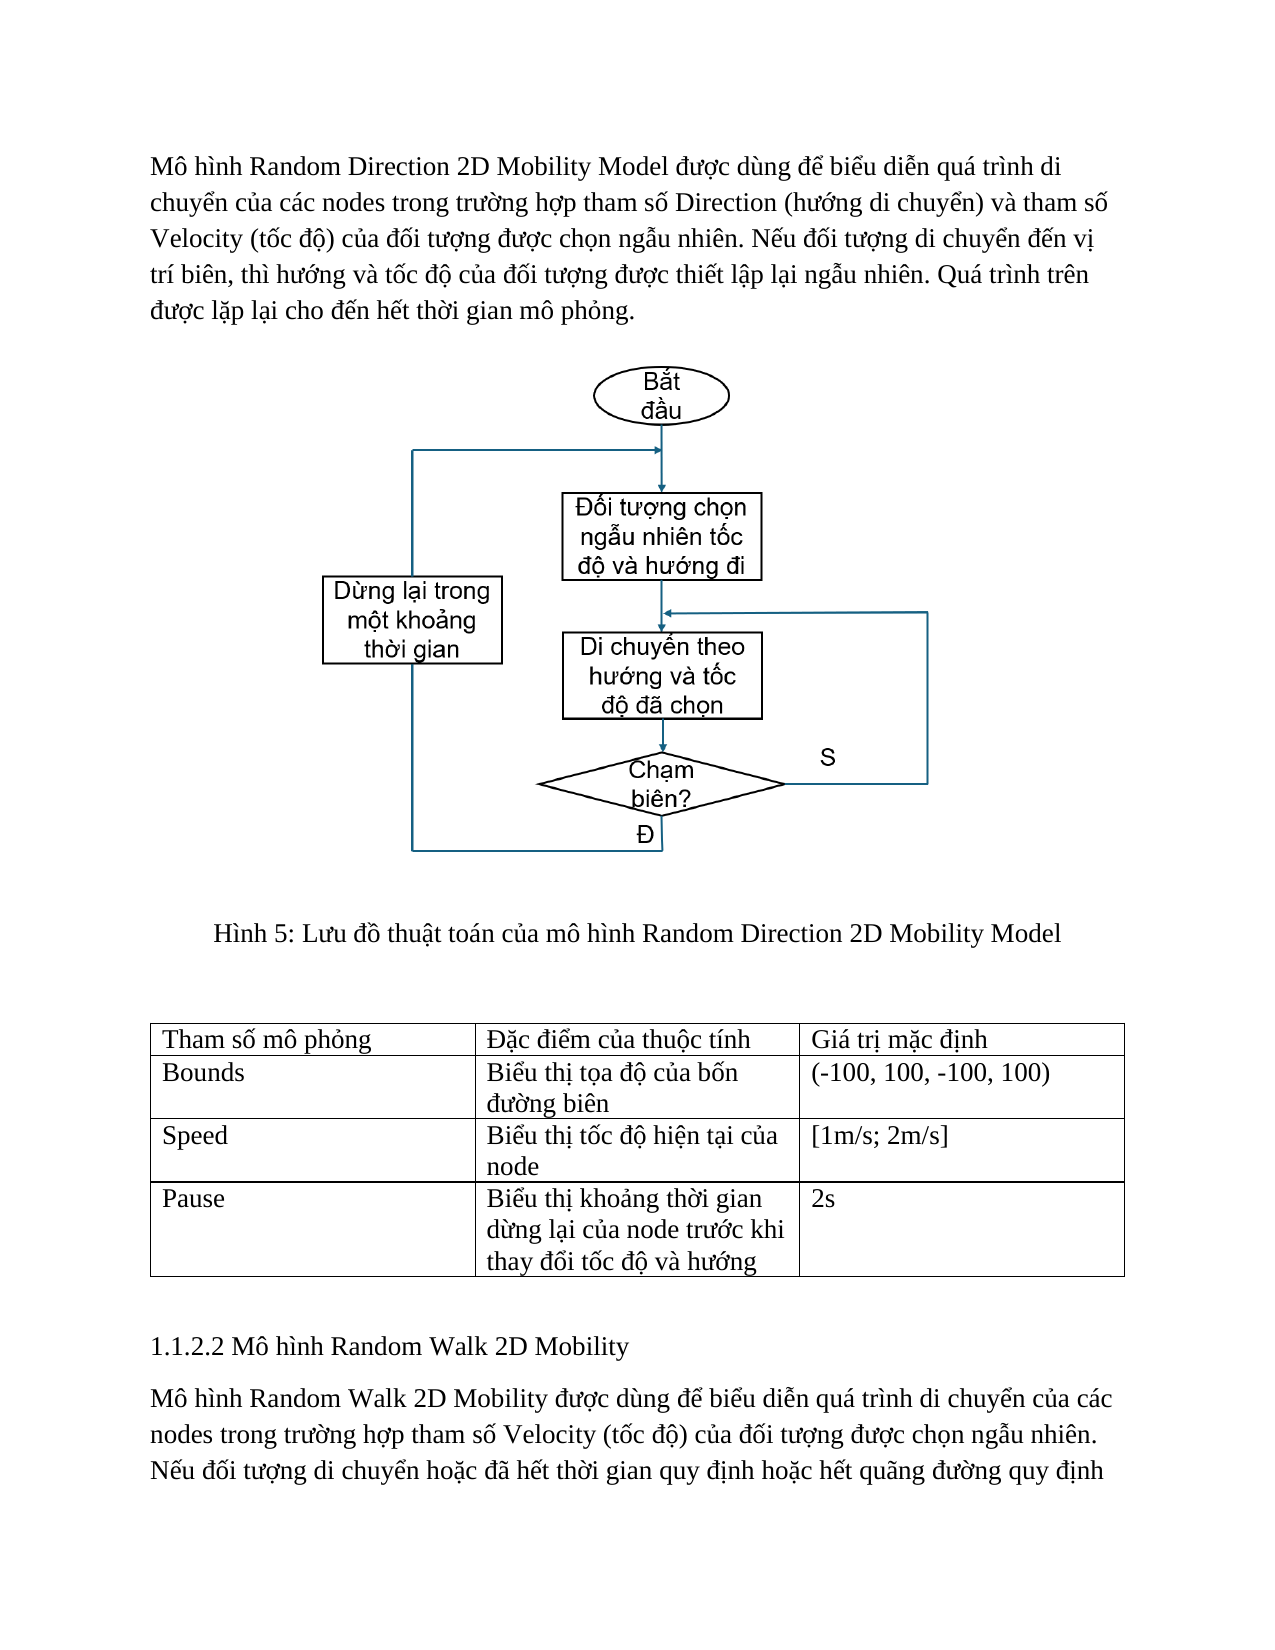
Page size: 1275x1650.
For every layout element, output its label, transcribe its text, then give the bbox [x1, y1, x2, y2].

text 1.1.2.2 Mô hình Random Walk 2D Mobility [150, 1330, 1125, 1361]
text Mô hình Random Direction 2D Mobility Model được dùng để biểu diễn quá trình di chuyển của các nodes trong trường hợp tham số Direction (hướng di chuyển) và tham số Velocity (tốc độ) của đối tượng được chọn ngẫu nhiên. Nếu đối tượng di chuyển đến vị trí biên, thì hướng và tốc độ của đối tượng được thiết lập lại ngẫu nhiên. Quá trình trên được lặp lại cho đến hết thời gian mô phỏng. [150, 150, 1125, 325]
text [150, 1382, 1125, 1486]
table_cell [1m/s; 2m/s] [800, 1119, 1124, 1181]
picture [276, 346, 999, 896]
table_cell (-100, 100, -100, 100) [800, 1056, 1124, 1118]
table_cell 2s [800, 1183, 1124, 1276]
table_cell Speed [151, 1119, 475, 1181]
table_header Đặc điểm của thuộc tính [476, 1024, 799, 1055]
table_cell Pause [151, 1183, 475, 1276]
table_cell Biểu thị tốc độ hiện tại của node [476, 1119, 799, 1181]
table_header Tham số mô phỏng [151, 1024, 475, 1055]
table_header Giá trị mặc định [800, 1024, 1124, 1055]
text Hình 5: Lưu đồ thuật toán của mô hình Random Direction 2D Mobility Model [150, 917, 1125, 948]
table_cell Biểu thị tọa độ của bốn đường biên [476, 1056, 799, 1118]
table_cell Bounds [151, 1056, 475, 1118]
table_cell Biểu thị khoảng thời gian dừng lại của node trước khi thay đổi tốc độ và hướng [476, 1183, 799, 1276]
